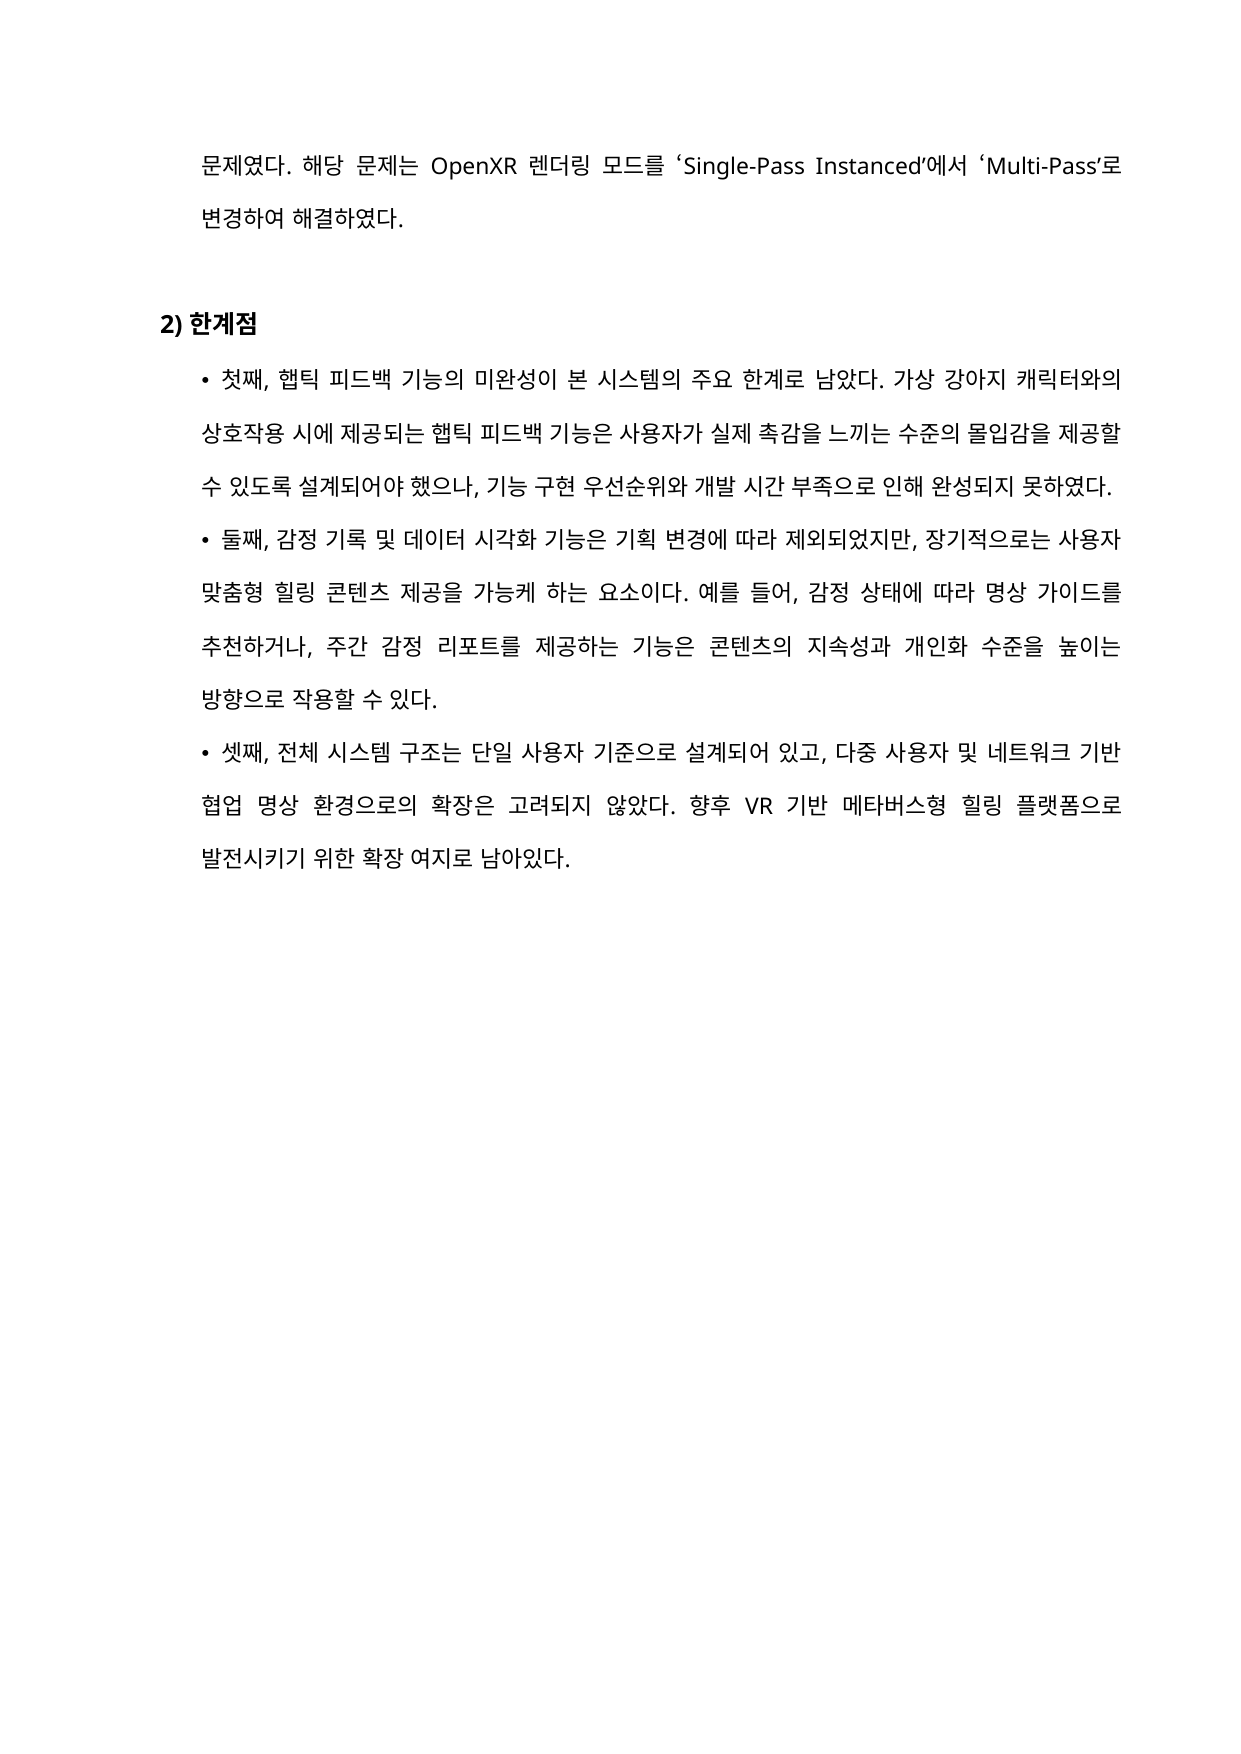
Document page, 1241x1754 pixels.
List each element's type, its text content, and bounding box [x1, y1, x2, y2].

list 셋째, 전체 시스템 구조는 단일 사용자 기준으로 설계되어 있고, 다중 사용자 및 네트워크 기반 협업 명상 환경으로의 확장은 고려되지 않았다. 향후 VR 기반 메타버스형 힐링 플랫폼으로 발전시키기 위한 확장 여지로 남아있다. [201, 735, 1122, 875]
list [201, 148, 1122, 234]
list 한계점 [160, 304, 1122, 341]
list 첫째, 햅틱 피드백 기능의 미완성이 본 시스템의 주요 한계로 남았다. 가상 강아지 캐릭터와의 상호작용 시에 제공되는 햅틱 피드백 기능은 사용자가 실제 촉감을 느끼는 수준의 몰입감을 제공할 수 있도록 설계되어야 했으나, 기능 구현 우선순위와 개발 시간 부족으로 인해 완성되지 못하였다. [201, 362, 1122, 502]
list 둘째, 감정 기록 및 데이터 시각화 기능은 기획 변경에 따라 제외되었지만, 장기적으로는 사용자 맞춤형 힐링 콘텐츠 제공을 가능케 하는 요소이다. 예를 들어, 감정 상태에 따라 명상 가이드를 추천하거나, 주간 감정 리포트를 제공하는 기능은 콘텐츠의 지속성과 개인화 수준을 높이는 방향으로 작용할 수 있다. [201, 522, 1122, 715]
